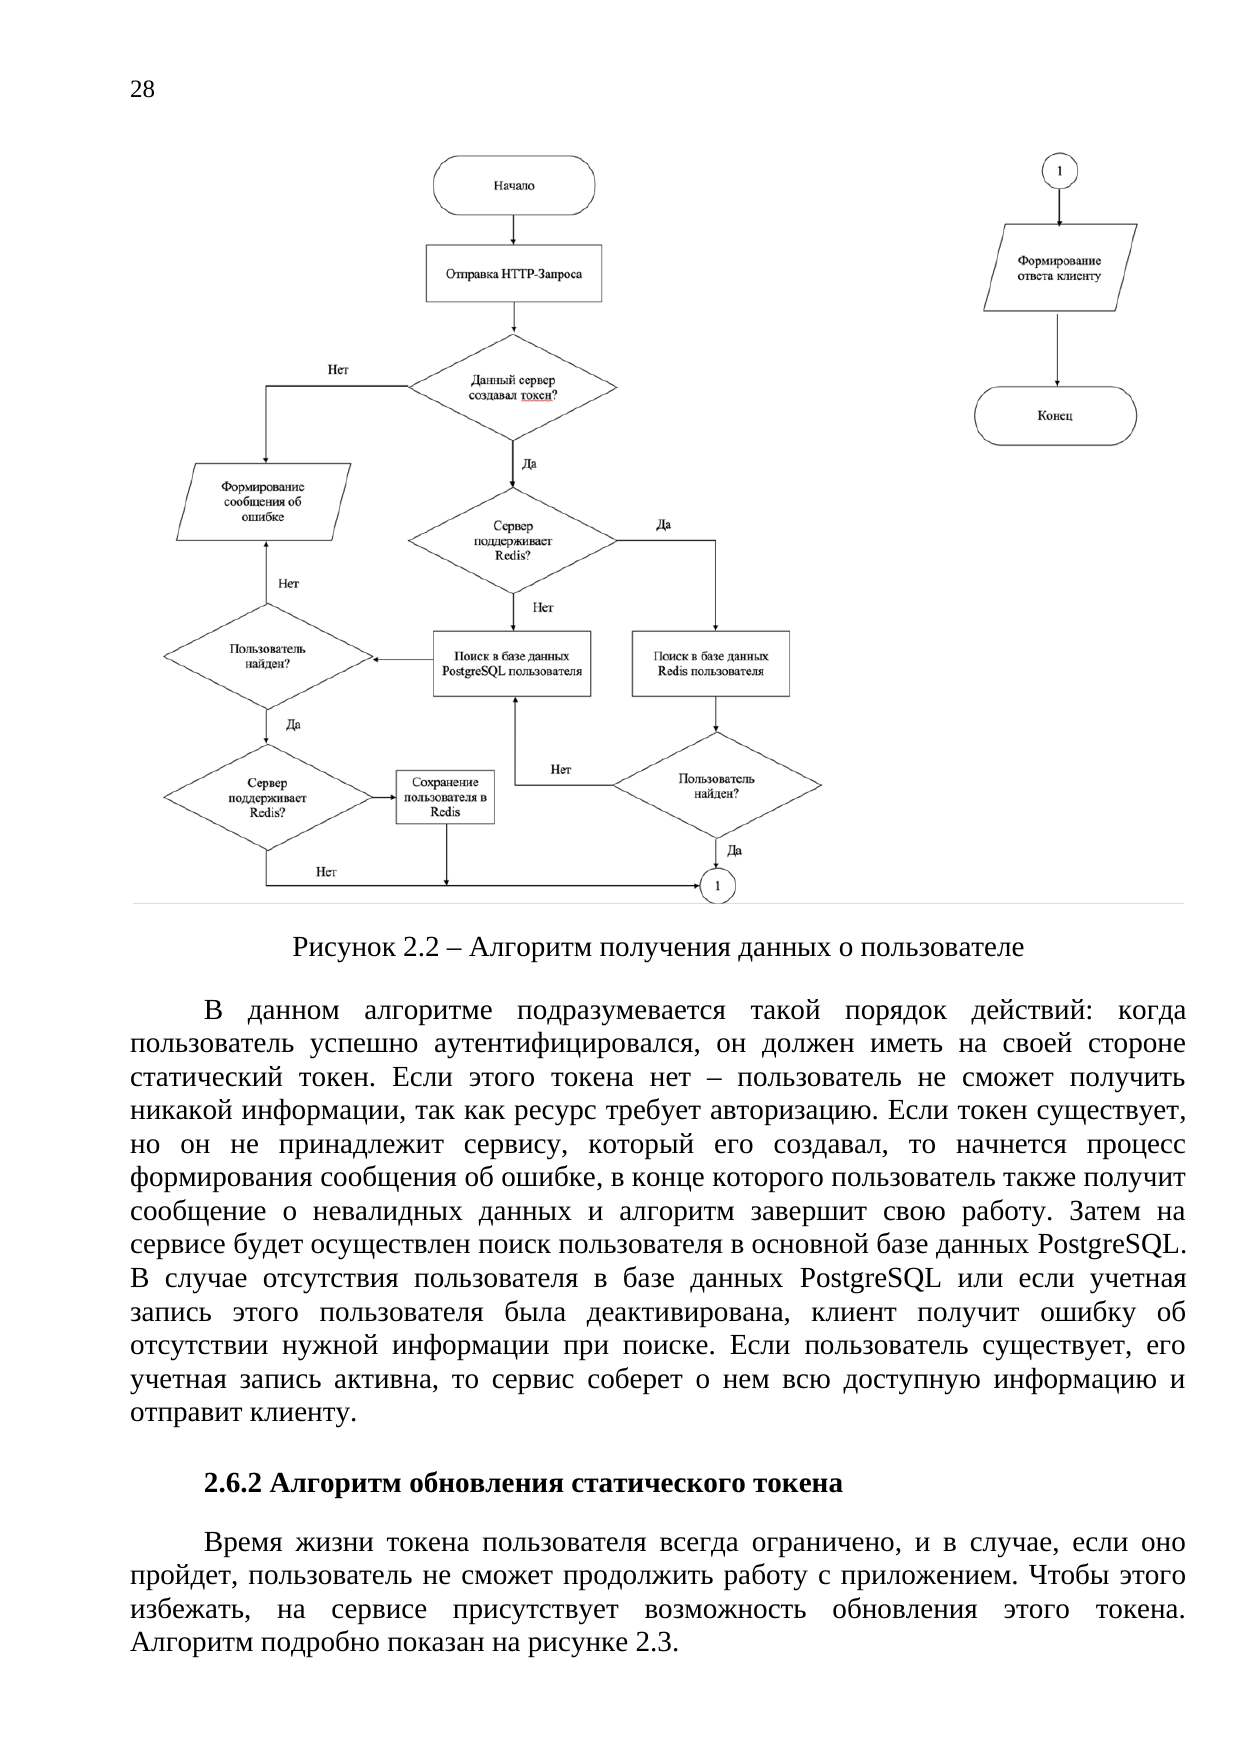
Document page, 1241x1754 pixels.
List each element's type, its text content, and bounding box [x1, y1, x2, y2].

list Алгоритм обновления статического токена [130, 1465, 1187, 1499]
text Время жизни токена пользователя всегда ограничено, и в случае, если оно пройдет, пользователь не сможет продолжить работу с приложением. Чтобы этого избежать, на сервисе присутствует возможность обновления этого токена. Алгоритм подробно показан на рисунке 2.3. [130, 1524, 1187, 1658]
text В данном алгоритме подразумевается такой порядок действий: когда пользователь успешно аутентифицировался, он должен иметь на своей стороне статический токен. Если этого токена нет – пользователь не сможет получить никакой информации, так как ресурс требует авторизацию. Если токен существует, но он не принадлежит сервису, который его создавал, то начнется процесс формирования сообщения об ошибке, в конце которого пользователь также получит сообщение о невалидных данных и алгоритм завершит свою работу. Затем на сервисе будет осуществлен поиск пользователя в основной базе данных PostgreSQL. В случае отсутствия пользователя в базе данных PostgreSQL или если учетная запись этого пользователя была деактивирована, клиент получит ошибку об отсутствии нужной информации при поиске. Если пользователь существует, его учетная запись активна, то сервис соберет о нем всю доступную информацию и отправит клиенту. [130, 992, 1187, 1428]
picture [132, 136, 1184, 904]
text Рисунок 2.2 – Алгоритм получения данных о пользователе [130, 929, 1187, 963]
